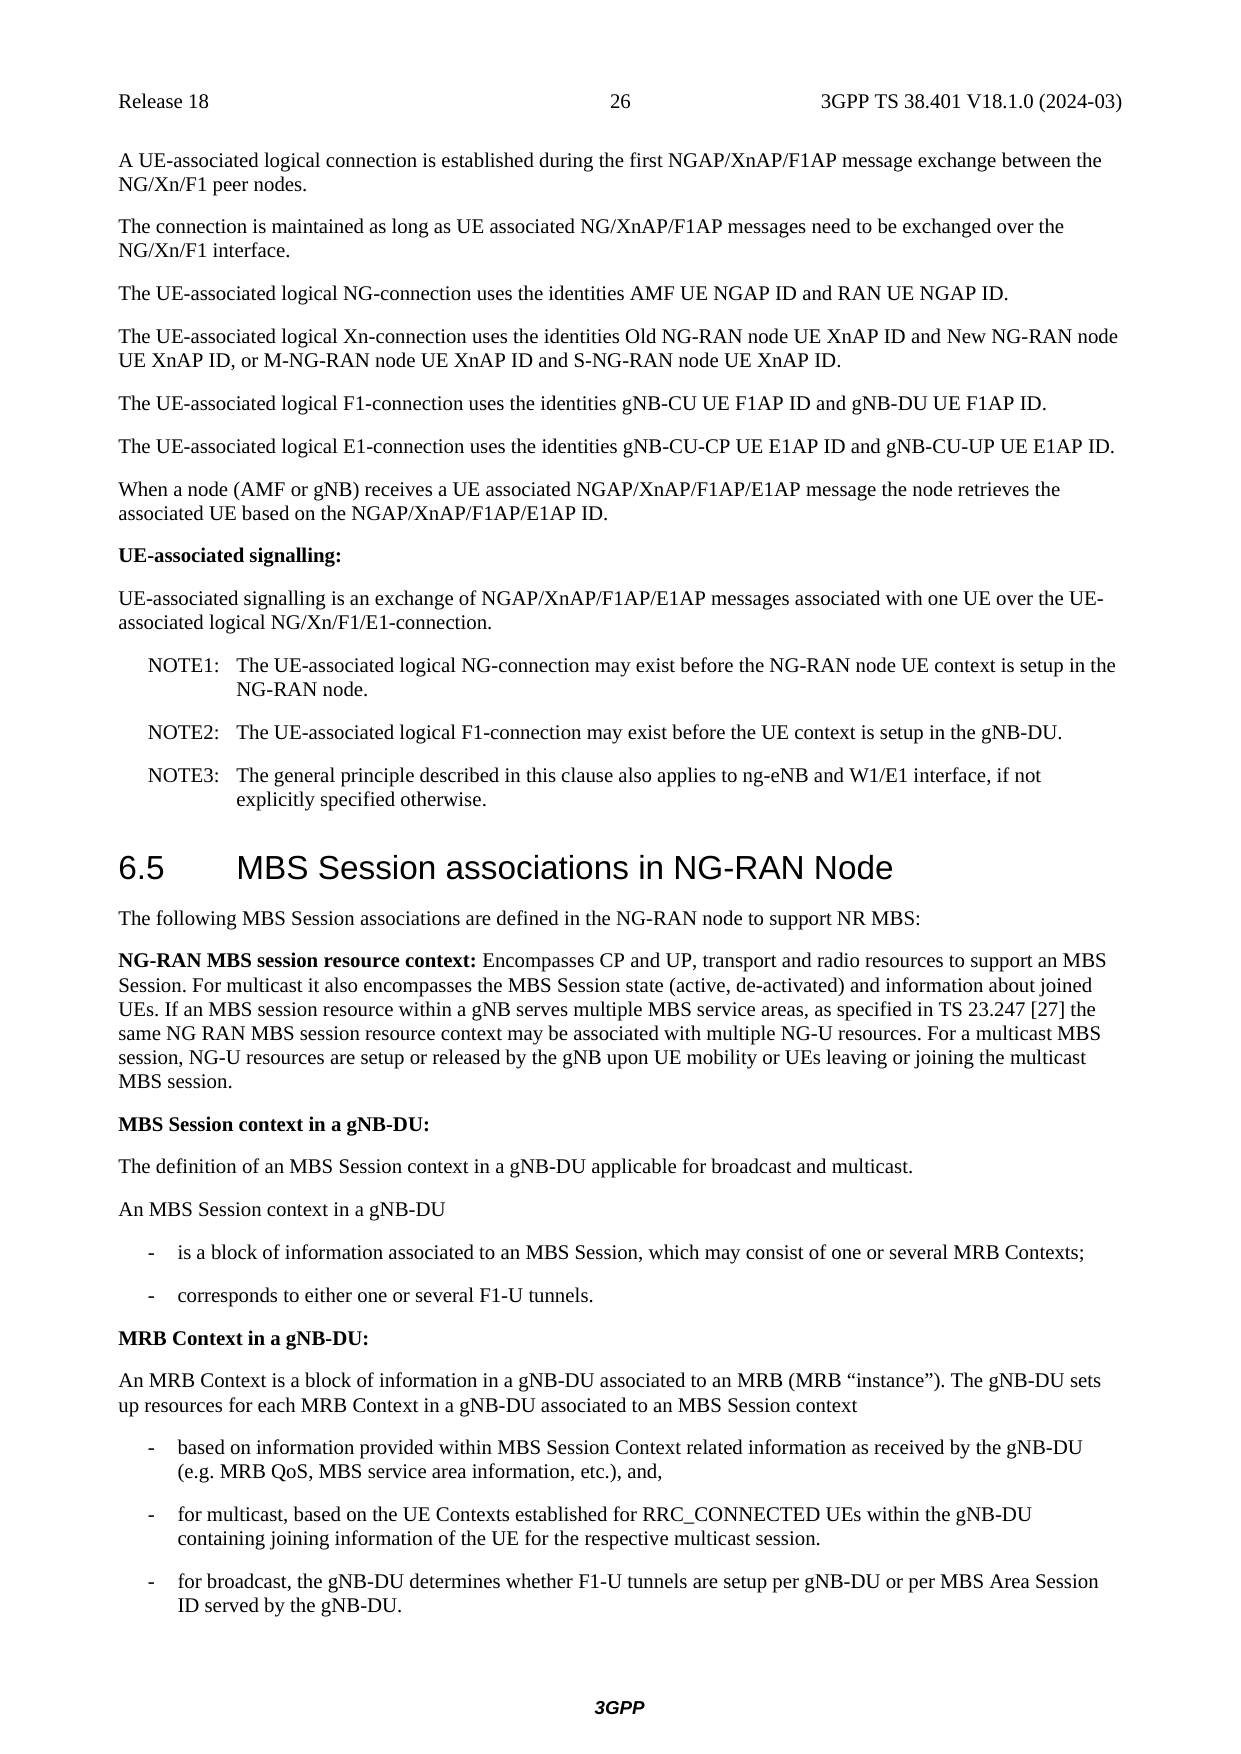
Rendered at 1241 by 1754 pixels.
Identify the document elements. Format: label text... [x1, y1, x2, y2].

text - based on information provided within MBS Session Context related information as received by the gNB-DU (e.g. MRB QoS, MBS service area information, etc.), and, [148, 1435, 1122, 1483]
text UE-associated signalling: [118, 543, 1122, 567]
text - for broadcast, the gNB-DU determines whether F1-U tunnels are setup per gNB-DU or per MBS Area Session ID served by the gNB-DU. [148, 1569, 1122, 1617]
text The following MBS Session associations are defined in the NG-RAN node to support NR MBS: [118, 906, 1122, 930]
text The UE-associated logical E1-connection uses the identities gNB-CU-CP UE E1AP ID and gNB-CU-UP UE E1AP ID. [118, 434, 1122, 458]
text The definition of an MBS Session context in a gNB-DU applicable for broadcast and multicast. [118, 1154, 1122, 1178]
text UE-associated signalling is an exchange of NGAP/XnAP/F1AP/E1AP messages associated with one UE over the UE-associated logical NG/Xn/F1/E1-connection. [118, 586, 1122, 634]
text A UE-associated logical connection is established during the first NGAP/XnAP/F1AP message exchange between the NG/Xn/F1 peer nodes. [118, 147, 1122, 196]
text The UE-associated logical F1-connection uses the identities gNB-CU UE F1AP ID and gNB-DU UE F1AP ID. [118, 391, 1122, 415]
text MBS Session context in a gNB-DU: [118, 1112, 1122, 1136]
text When a node (AMF or gNB) receives a UE associated NGAP/XnAP/F1AP/E1AP message the node retrieves the associated UE based on the NGAP/XnAP/F1AP/E1AP ID. [118, 477, 1122, 525]
text - for multicast, based on the UE Contexts established for RRC_CONNECTED UEs within the gNB-DU containing joining information of the UE for the respective multicast session. [148, 1502, 1122, 1550]
subtitle 6.5 MBS Session associations in NG-RAN Node [118, 848, 1122, 887]
text NOTE2: The UE-associated logical F1-connection may exist before the UE context is setup in the gNB-DU. [148, 720, 1122, 744]
text An MBS Session context in a gNB-DU [118, 1197, 1122, 1221]
text An MRB Context is a block of information in a gNB-DU associated to an MRB (MRB “instance”). The gNB-DU sets up resources for each MRB Context in a gNB-DU associated to an MBS Session context [118, 1368, 1122, 1417]
text - is a block of information associated to an MBS Session, which may consist of one or several MRB Contexts; [148, 1240, 1122, 1264]
text The connection is maintained as long as UE associated NG/XnAP/F1AP messages need to be exchanged over the NG/Xn/F1 interface. [118, 214, 1122, 262]
text NG-RAN MBS session resource context: Encompasses CP and UP, transport and radio resources to support an MBS Session. For multicast it also encompasses the MBS Session state (active, de-activated) and information about joined UEs. If an MBS session resource within a gNB serves multiple MBS service areas, as specified in TS 23.247 [27] the same NG RAN MBS session resource context may be associated with multiple NG-U resources. For a multicast MBS session, NG-U resources are setup or released by the gNB upon UE mobility or UEs leaving or joining the multicast MBS session. [118, 948, 1122, 1093]
text - corresponds to either one or several F1-U tunnels. [148, 1283, 1122, 1307]
text MRB Context in a gNB-DU: [118, 1326, 1122, 1350]
text The UE-associated logical Xn-connection uses the identities Old NG-RAN node UE XnAP ID and New NG-RAN node UE XnAP ID, or M-NG-RAN node UE XnAP ID and S-NG-RAN node UE XnAP ID. [118, 324, 1122, 372]
text The UE-associated logical NG-connection uses the identities AMF UE NGAP ID and RAN UE NGAP ID. [118, 281, 1122, 305]
text NOTE3: The general principle described in this clause also applies to ng-eNB and W1/E1 interface, if not explicitly specified otherwise. [148, 763, 1122, 811]
text NOTE1: The UE-associated logical NG-connection may exist before the NG-RAN node UE context is setup in the NG-RAN node. [148, 653, 1122, 701]
